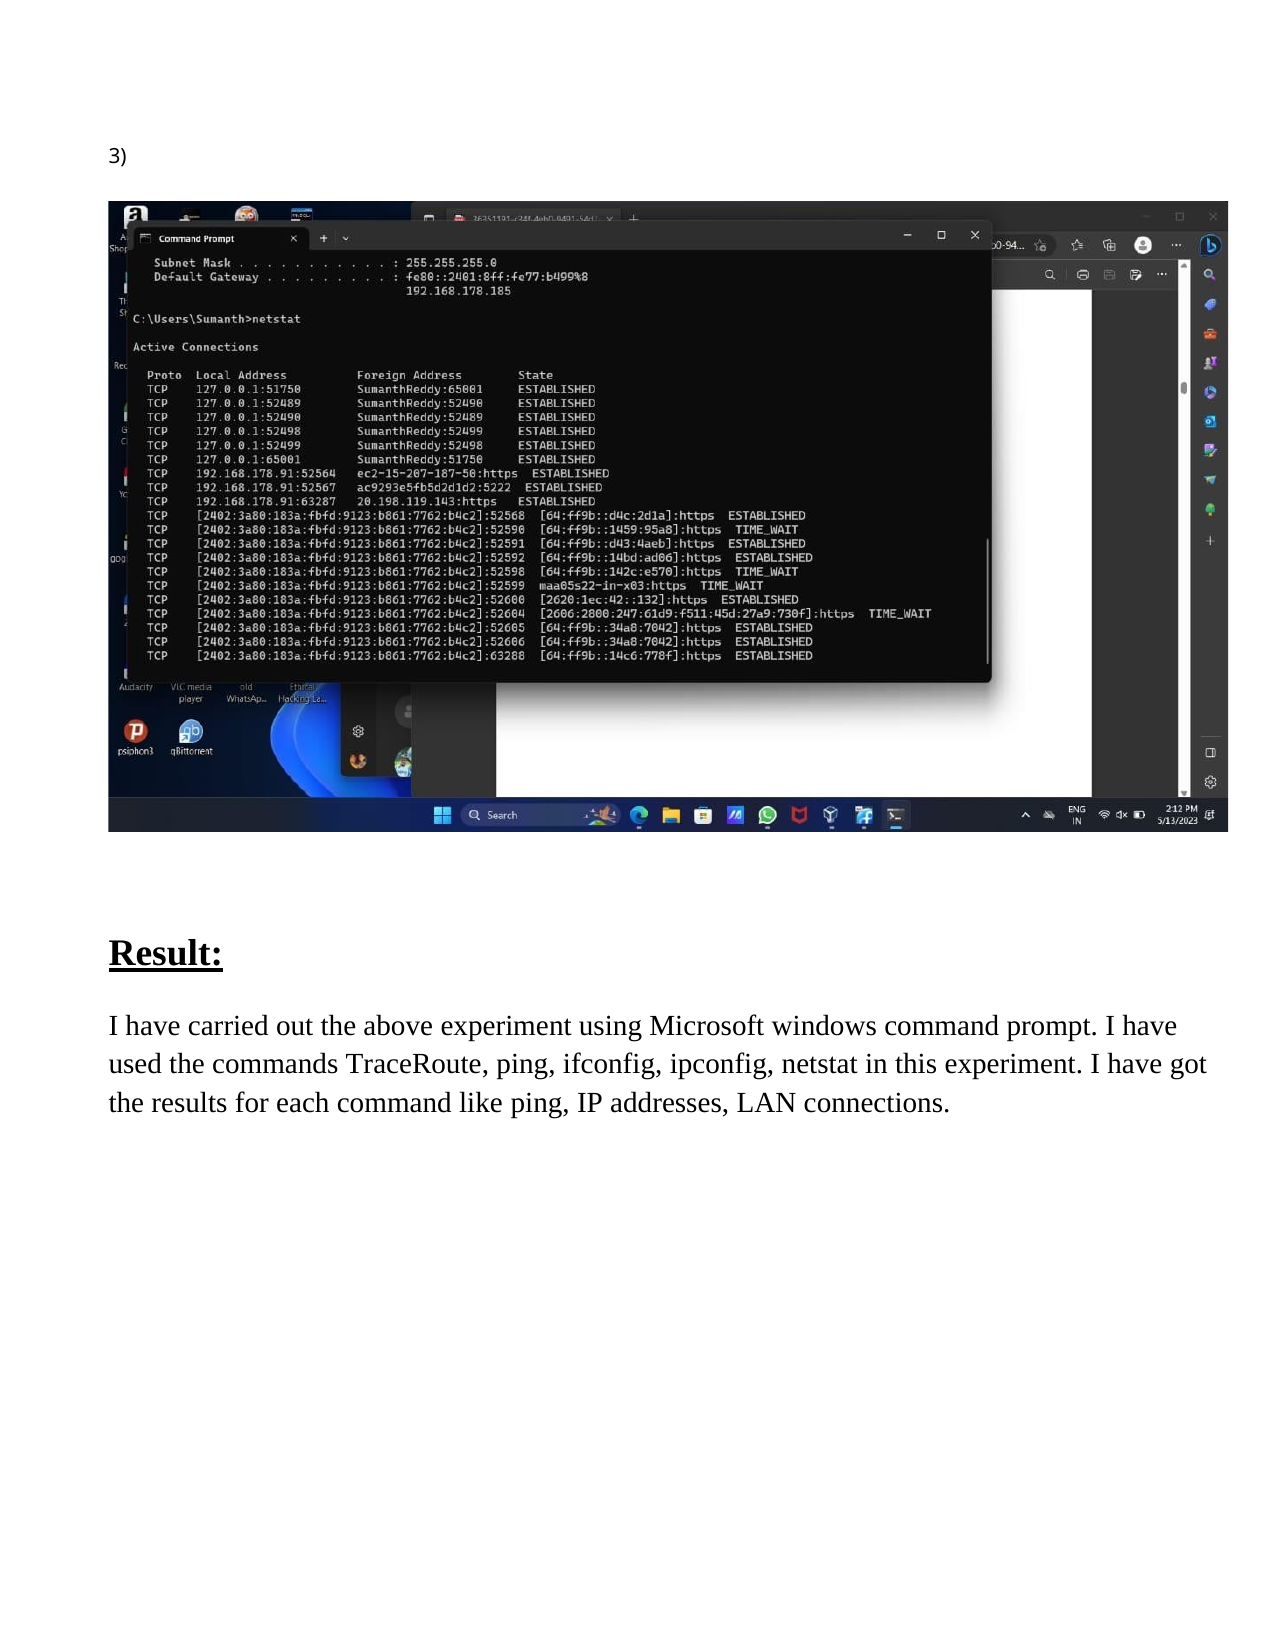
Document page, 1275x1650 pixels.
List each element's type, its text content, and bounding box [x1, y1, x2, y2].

text 3) [108, 142, 1275, 170]
subtitle Result: [108, 931, 1275, 974]
subtitle I have carried out the above experiment using Microsoft windows command prompt. I have used the commands TraceRoute, ping, ifconfig, ipconfig, netstat in this experiment. I have got the results for each command like ping, IP addresses, LAN connections. [108, 1008, 1214, 1118]
picture [108, 201, 1229, 832]
